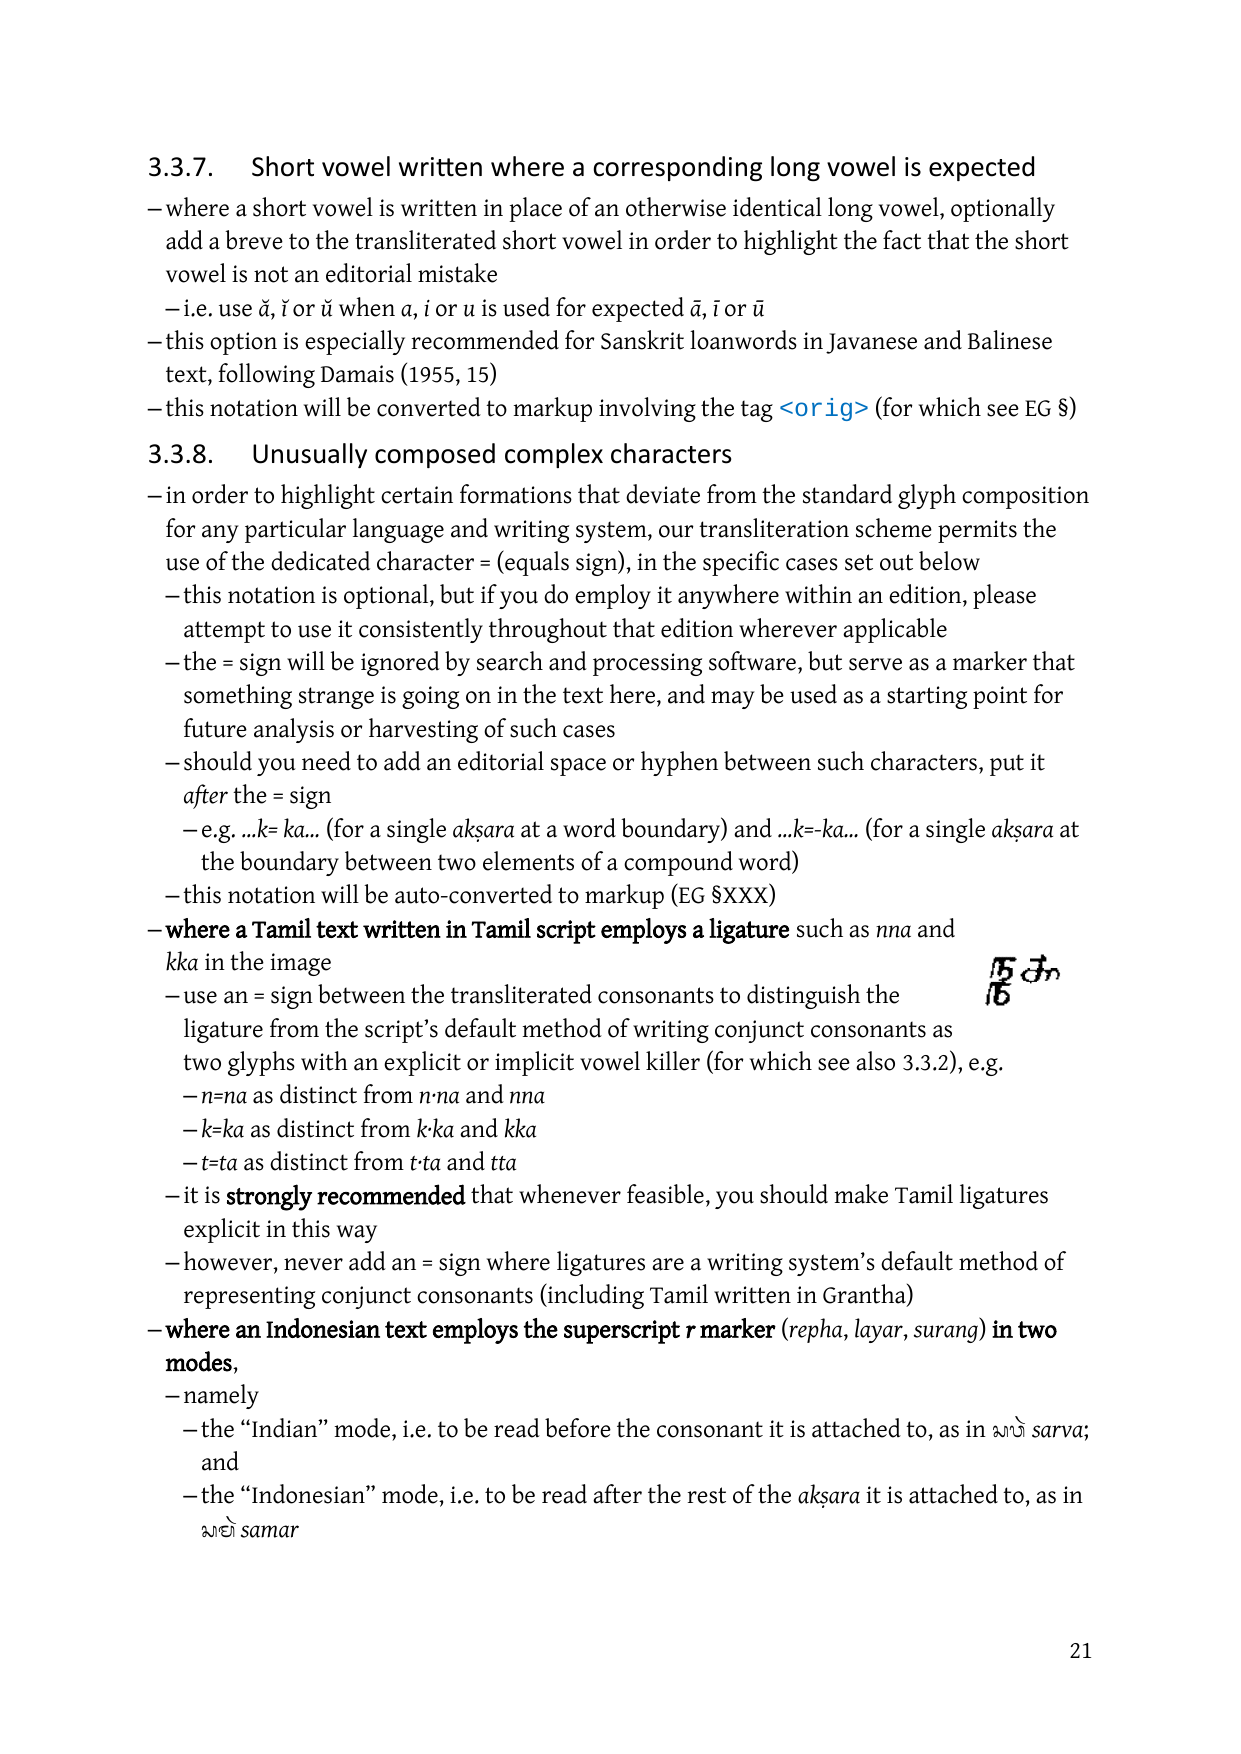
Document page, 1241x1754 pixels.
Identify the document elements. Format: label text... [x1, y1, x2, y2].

subtitle Unusually composed complex characters [148, 435, 1092, 471]
list in order to highlight certain formations that deviate from the standard glyph composition for any particular language and writing system, our transliteration scheme permits the use of the dedicated character = (equals sign), in the specific cases set out below [148, 477, 1092, 577]
list i.e. use ă, ĭ or ŭ when a, i or u is used for expected ā, ī or ū [165, 289, 1092, 323]
list where a Tamil text written in Tamil script employs a ligature such as nna and kka in the image [148, 911, 1092, 977]
list this notation will be auto-converted to markup (EG §XXX) [165, 877, 1092, 911]
list should you need to add an editorial space or hyphen between such characters, put it after the = sign [165, 744, 1092, 811]
list t=ta as distinct from t·ta and tta [183, 1144, 1092, 1177]
picture [975, 923, 1073, 1031]
list where a short vowel is written in place of an otherwise identical long vowel, optionally add a breve to the transliterated short vowel in order to highlight the fact that the short vowel is not an editorial mistake [148, 189, 1092, 289]
list where an Indonesian text employs the superscript r marker (repha, layar, surang) in two modes, [148, 1311, 1092, 1377]
list e.g. …k= ka… (for a single akṣara at a word boundary) and …k=-ka… (for a single akṣara at the boundary between two elements of a compound word) [183, 811, 1092, 877]
list this notation is optional, but if you do employ it anywhere within an edition, please attempt to use it consistently throughout that edition wherever applicable [165, 577, 1092, 644]
list the “Indonesian” mode, i.e. to be read after the rest of the akṣara it is attached to, as in ᬲᬫᬃ samar [183, 1477, 1092, 1544]
list use an = sign between the transliterated consonants to distinguish the ligature from the script’s default method of writing conjunct consonants as two glyphs with an explicit or implicit vowel killer (for which see also 3.3.2), e.g. [165, 977, 1092, 1077]
list it is strongly recommended that whenever feasible, you should make Tamil ligatures explicit in this way [165, 1177, 1092, 1244]
list however, never add an = sign where ligatures are a writing system’s default method of representing conjunct consonants (including Tamil written in Grantha) [165, 1244, 1092, 1311]
list n=na as distinct from n·na and nna [183, 1077, 1092, 1111]
list k=ka as distinct from k·ka and kka [183, 1111, 1092, 1144]
list the = sign will be ignored by search and processing software, but serve as a marker that something strange is going on in the text here, and may be used as a starting point for future analysis or harvesting of such cases [165, 644, 1092, 744]
list this option is especially recommended for Sanskrit loanwords in Javanese and Balinese text, following Damais (1955, 15) [148, 323, 1092, 389]
list namely [165, 1377, 1092, 1411]
list this notation will be converted to markup involving the tag <orig> (for which see EG §) [148, 389, 1092, 423]
list the “Indian” mode, i.e. to be read before the consonant it is attached to, as in ᬲᬯᬃ sarva; and [183, 1411, 1092, 1477]
subtitle Short vowel written where a corresponding long vowel is expected [148, 148, 1092, 183]
